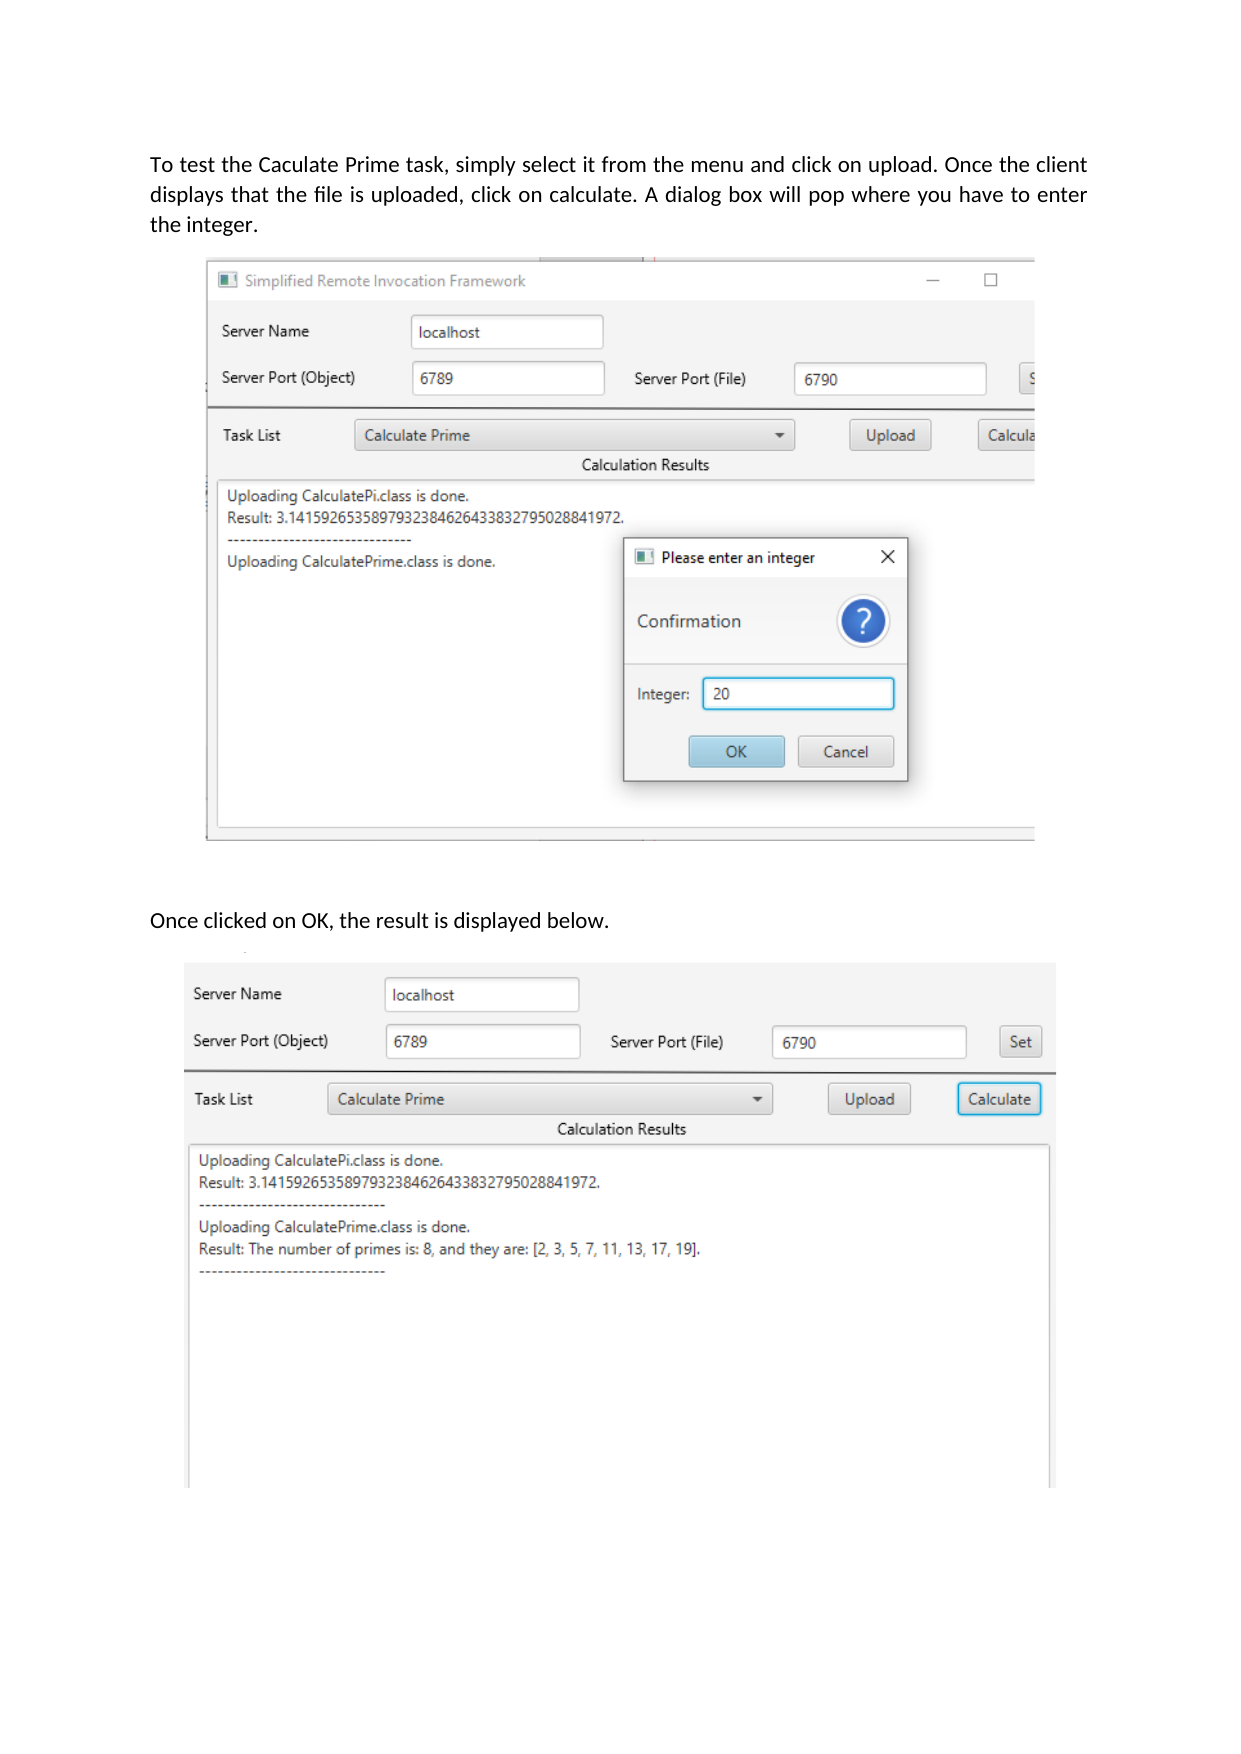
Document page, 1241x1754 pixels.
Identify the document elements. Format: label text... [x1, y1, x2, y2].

text Once clicked on OK, the result is displayed below. [150, 906, 1090, 934]
picture [184, 952, 1057, 1488]
picture [205, 257, 1035, 841]
text To test the Caculate Prime task, simply select it from the menu and click on upload. Once the client displays that the file is uploaded, click on calculate. A dialog box will pop where you have to enter the integer. [150, 150, 1090, 238]
